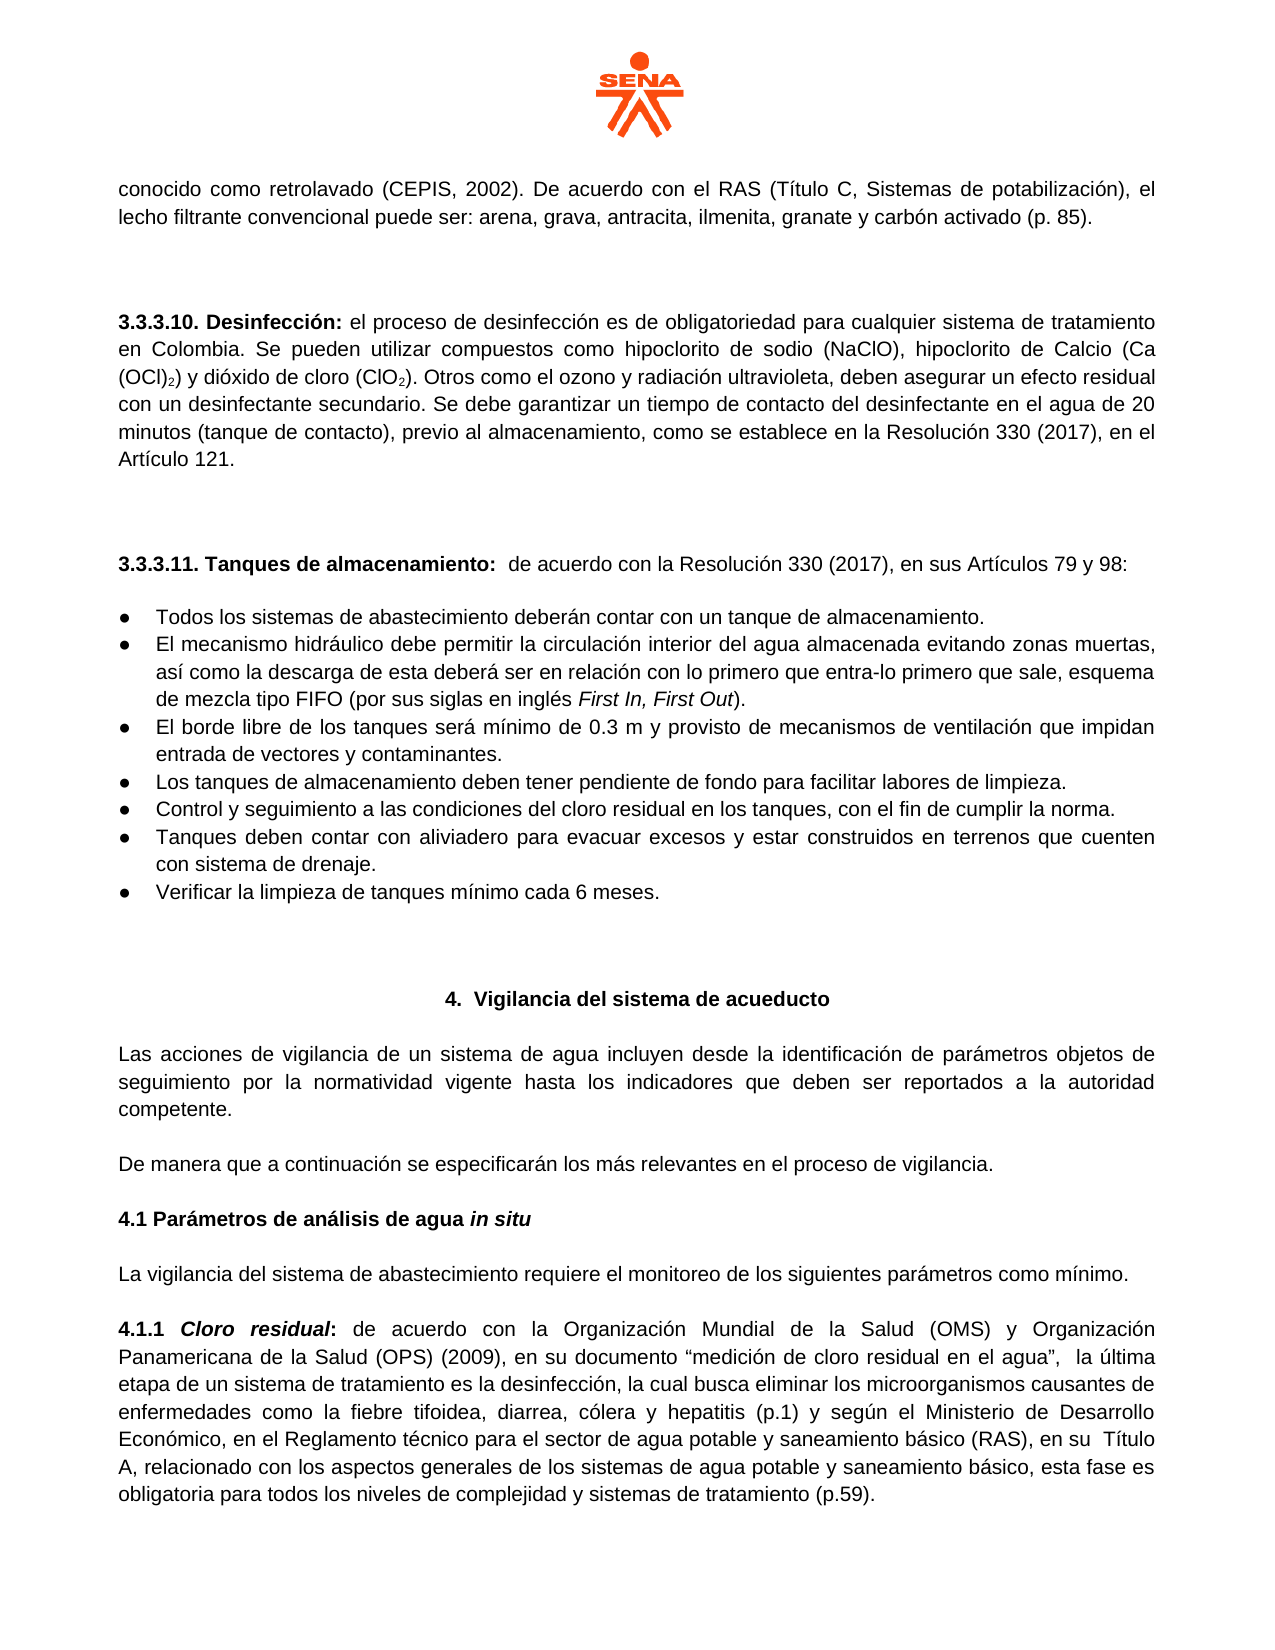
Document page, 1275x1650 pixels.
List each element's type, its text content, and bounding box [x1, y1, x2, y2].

list El mecanismo hidráulico debe permitir la circulación interior del agua almacenada evitando zonas muertas, así como la descarga de esta deberá ser en relación con lo primero que entra-lo primero que sale, esquema de mezcla tipo FIFO (por sus siglas en inglés First In, First Out). [118, 632, 1157, 711]
list El borde libre de los tanques será mínimo de 0.3 m y provisto de mecanismos de ventilación que impidan entrada de vectores y contaminantes. [118, 715, 1157, 766]
text 4. Vigilancia del sistema de acueducto [118, 987, 1157, 1011]
text De manera que a continuación se especificarán los más relevantes en el proceso de vigilancia. [118, 1152, 1157, 1176]
list Los tanques de almacenamiento deben tener pendiente de fondo para facilitar labores de limpieza. [118, 770, 1157, 794]
text 3.3.3.11. Tanques de almacenamiento: de acuerdo con la Resolución 330 (2017), en sus Artículos 79 y 98: [118, 552, 1157, 576]
list Todos los sistemas de abastecimiento deberán contar con un tanque de almacenamiento. [118, 605, 1157, 629]
text 4.1.1 Cloro residual: de acuerdo con la Organización Mundial de la Salud (OMS) y Organización Panamericana de la Salud (OPS) (2009), en su documento “medición de cloro residual en el agua”, la última etapa de un sistema de tratamiento es la desinfección, la cual busca eliminar los microorganismos causantes de enfermedades como la fiebre tifoidea, diarrea, cólera y hepatitis (p.1) y según el Ministerio de Desarrollo Económico, en el Reglamento técnico para el sector de agua potable y saneamiento básico (RAS), en su Título A, relacionado con los aspectos generales de los sistemas de agua potable y saneamiento básico, esta fase es obligatoria para todos los niveles de complejidad y sistemas de tratamiento (p.59). [118, 1317, 1157, 1506]
list Verificar la limpieza de tanques mínimo cada 6 meses. [118, 880, 1157, 904]
list Control y seguimiento a las condiciones del cloro residual en los tanques, con el fin de cumplir la norma. [118, 797, 1157, 821]
list Tanques deben contar con aliviadero para evacuar excesos y estar construidos en terrenos que cuenten con sistema de drenaje. [118, 825, 1157, 876]
text 4.1 Parámetros de análisis de agua in situ [118, 1207, 1157, 1231]
text 3.3.3.10. Desinfección: el proceso de desinfección es de obligatoriedad para cualquier sistema de tratamiento en Colombia. Se pueden utilizar compuestos como hipoclorito de sodio (NaClO), hipoclorito de Calcio (Ca (OCl)2) y dióxido de cloro (ClO2). Otros como el ozono y radiación ultravioleta, deben asegurar un efecto residual con un desinfectante secundario. Se debe garantizar un tiempo de contacto del desinfectante en el agua de 20 minutos (tanque de contacto), previo al almacenamiento, como se establece en la Resolución 330 (2017), en el Artículo 121. [118, 310, 1157, 471]
text La vigilancia del sistema de abastecimiento requiere el monitoreo de los siguientes parámetros como mínimo. [118, 1262, 1157, 1286]
picture [585, 48, 690, 142]
text Las acciones de vigilancia de un sistema de agua incluyen desde la identificación de parámetros objetos de seguimiento por la normatividad vigente hasta los indicadores que deben ser reportados a la autoridad competente. [118, 1042, 1157, 1121]
